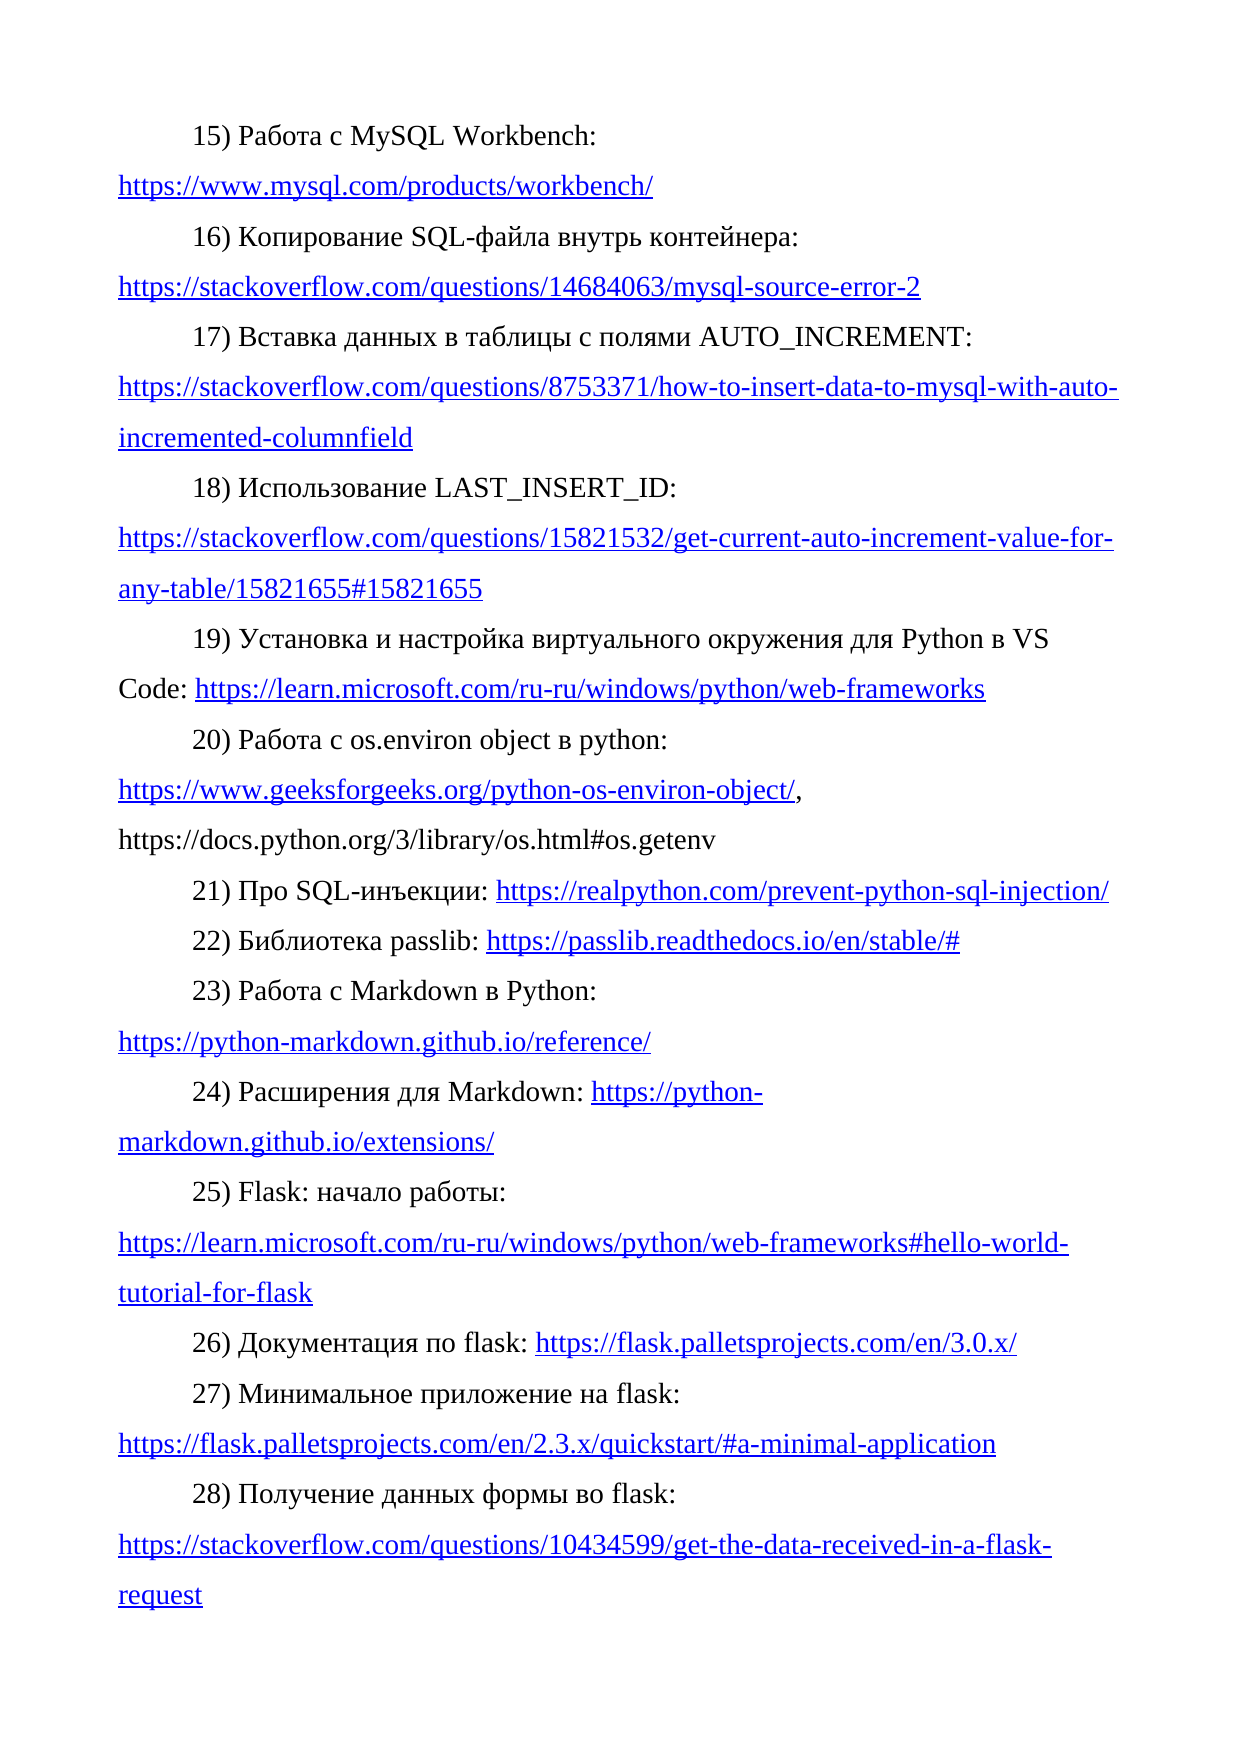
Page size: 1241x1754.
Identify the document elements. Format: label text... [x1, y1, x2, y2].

list Установка и настройка виртуального окружения для Python в VS Code: https://learn.microsoft.com/ru-ru/windows/python/web-frameworks [118, 621, 1122, 705]
list Вставка данных в таблицы с полями AUTO_INCREMENT: https://stackoverflow.com/questions/8753371/how-to-insert-data-to-mysql-with-auto-incremented-columnfield [118, 319, 1122, 453]
list Работа с Markdown в Python: https://python-markdown.github.io/reference/ [118, 973, 1122, 1057]
list Работа с os.environ object в python: https://www.geeksforgeeks.org/python-os-environ-object/, https://docs.python.org/3/library/os.html#os.getenv [118, 722, 1122, 856]
list Получение данных формы во flask: https://stackoverflow.com/questions/10434599/get-the-data-received-in-a-flask-request [118, 1476, 1122, 1611]
list Работа с MySQL Workbench: https://www.mysql.com/products/workbench/ [118, 118, 1122, 202]
list Использование LAST_INSERT_ID: https://stackoverflow.com/questions/15821532/get-current-auto-increment-value-for-any-table/15821655#15821655 [118, 470, 1122, 604]
list Про SQL-инъекции: https://realpython.com/prevent-python-sql-injection/ [118, 873, 1122, 906]
list Минимальное приложение на flask: https://flask.palletsprojects.com/en/2.3.x/quickstart/#a-minimal-application [118, 1376, 1122, 1460]
list Копирование SQL-файла внутрь контейнера: https://stackoverflow.com/questions/14684063/mysql-source-error-2 [118, 219, 1122, 302]
list Расширения для Markdown: https://python-markdown.github.io/extensions/ [118, 1074, 1122, 1158]
list Документация по flask: https://flask.palletsprojects.com/en/3.0.x/ [118, 1326, 1122, 1359]
list Библиотека passlib: https://passlib.readthedocs.io/en/stable/# [118, 923, 1122, 957]
list Flask: начало работы: https://learn.microsoft.com/ru-ru/windows/python/web-frameworks#hello-world-tutorial-for-flask [118, 1174, 1122, 1309]
